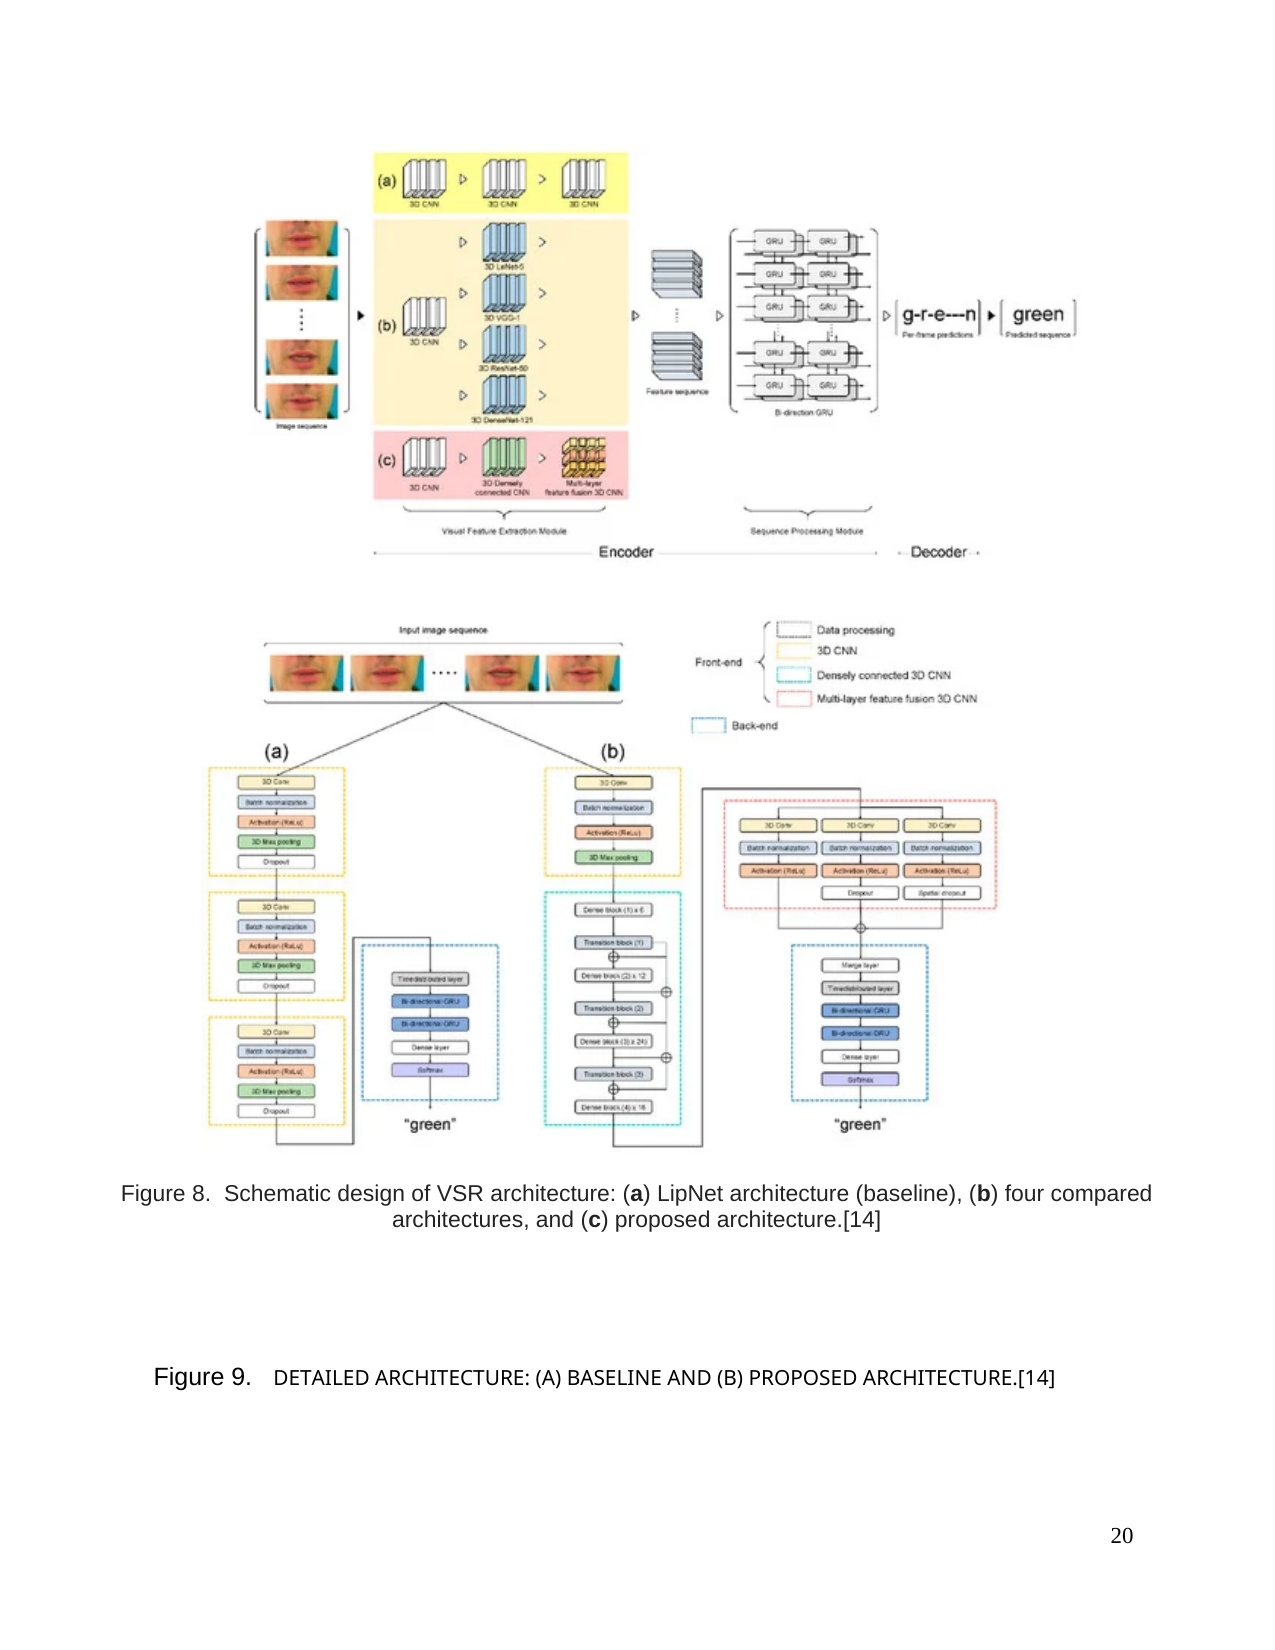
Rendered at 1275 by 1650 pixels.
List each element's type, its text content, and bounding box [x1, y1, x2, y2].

picture [200, 615, 1005, 1155]
text Figure 9. Detailed architecture: (a) baseline and (b) proposed architecture.[14] [119, 1362, 1155, 1391]
picture [250, 144, 1083, 567]
